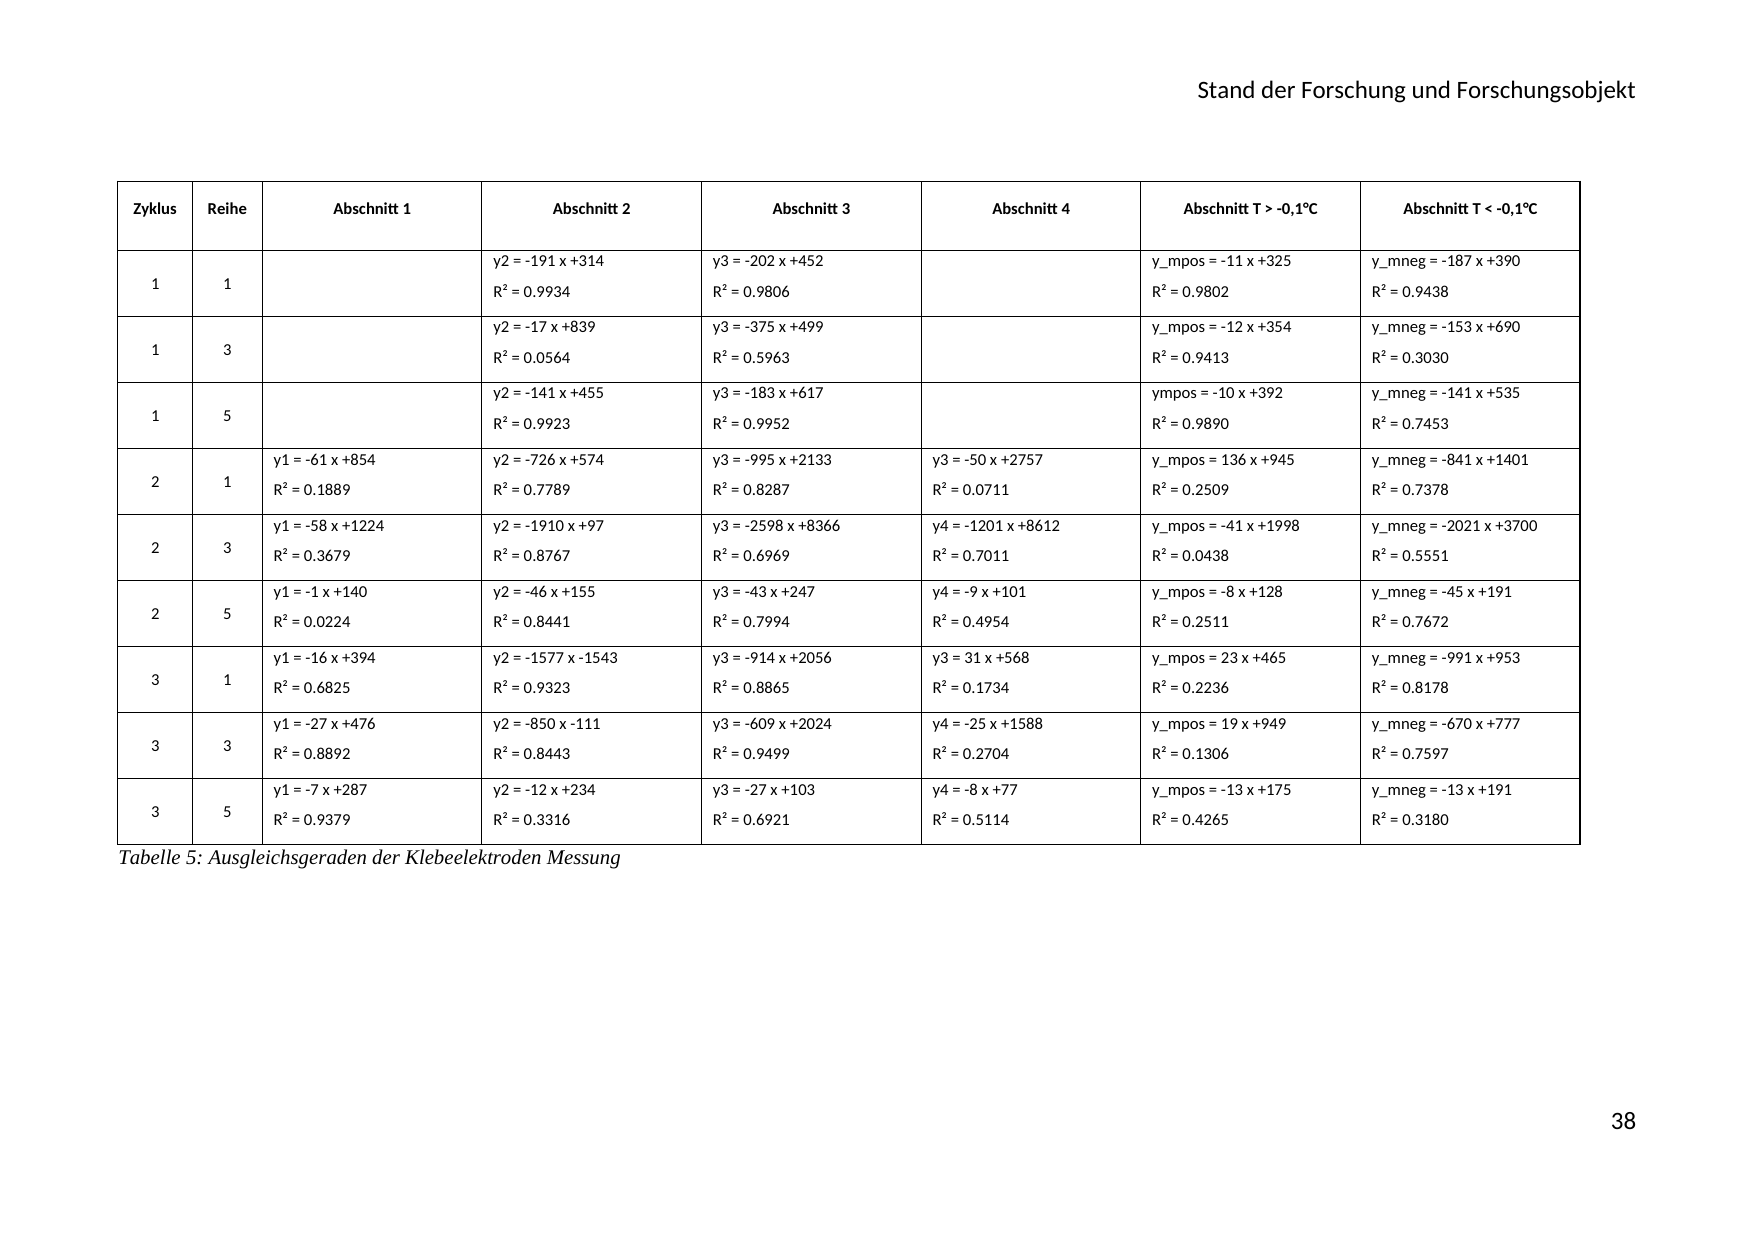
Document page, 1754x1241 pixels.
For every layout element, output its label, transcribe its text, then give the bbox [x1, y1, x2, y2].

table_cell y1 = -16 x +394 R² = 0.6825 [263, 647, 481, 712]
table_cell y1 = -7 x +287 R² = 0.9379 [263, 779, 481, 844]
table_cell y_mpos = -12 x +354 R² = 0.9413 [1141, 317, 1360, 382]
table_cell y2 = -726 x +574 R² = 0.7789 [482, 449, 701, 514]
table_cell y_mpos = -41 x +1998 R² = 0.0438 [1141, 515, 1360, 580]
table_cell y3 = -914 x +2056 R² = 0.8865 [702, 647, 921, 712]
table_cell y_mneg = -670 x +777 R² = 0.7597 [1361, 713, 1579, 778]
table_cell y3 = -183 x +617 R² = 0.9952 [702, 383, 921, 448]
table_cell y3 = -995 x +2133 R² = 0.8287 [702, 449, 921, 514]
table_cell y2 = -46 x +155 R² = 0.8441 [482, 581, 701, 646]
table_cell y1 = -27 x +476 R² = 0.8892 [263, 713, 481, 778]
table_cell 1 [118, 251, 192, 316]
table_cell 2 [118, 581, 192, 646]
table_cell 1 [118, 317, 192, 382]
table_cell y_mpos = 19 x +949 R² = 0.1306 [1141, 713, 1360, 778]
table_cell y_mpos = -13 x +175 R² = 0.4265 [1141, 779, 1360, 844]
table_cell y2 = -141 x +455 R² = 0.9923 [482, 383, 701, 448]
table_cell y3 = -50 x +2757 R² = 0.0711 [922, 449, 1140, 514]
table_cell y_mpos = 136 x +945 R² = 0.2509 [1141, 449, 1360, 514]
table_cell 3 [118, 713, 192, 778]
table_cell ympos = -10 x +392 R² = 0.9890 [1141, 383, 1360, 448]
table_header Zyklus [118, 182, 192, 250]
table_cell y4 = -9 x +101 R² = 0.4954 [922, 581, 1140, 646]
table_header Abschnitt T > -0,1°C [1141, 182, 1360, 250]
table_cell y1 = -1 x +140 R² = 0.0224 [263, 581, 481, 646]
table_cell y2 = -17 x +839 R² = 0.0564 [482, 317, 701, 382]
table_cell y2 = -1577 x -1543 R² = 0.9323 [482, 647, 701, 712]
table_cell y3 = -27 x +103 R² = 0.6921 [702, 779, 921, 844]
table_cell [922, 317, 1140, 382]
table_cell [922, 251, 1140, 316]
table_cell [922, 383, 1140, 448]
table_cell y_mneg = -45 x +191 R² = 0.7672 [1361, 581, 1579, 646]
table_cell 1 [193, 647, 262, 712]
table_cell y3 = -609 x +2024 R² = 0.9499 [702, 713, 921, 778]
table_cell y_mneg = -187 x +390 R² = 0.9438 [1361, 251, 1579, 316]
table_cell y4 = -1201 x +8612 R² = 0.7011 [922, 515, 1140, 580]
table_cell y2 = -1910 x +97 R² = 0.8767 [482, 515, 701, 580]
table_cell 3 [118, 647, 192, 712]
table_cell 5 [193, 581, 262, 646]
table_cell y_mneg = -2021 x +3700 R² = 0.5551 [1361, 515, 1579, 580]
table_cell y1 = -61 x +854 R² = 0.1889 [263, 449, 481, 514]
table_cell 3 [193, 317, 262, 382]
table_cell y4 = -8 x +77 R² = 0.5114 [922, 779, 1140, 844]
table_cell 3 [118, 779, 192, 844]
table_cell y4 = -25 x +1588 R² = 0.2704 [922, 713, 1140, 778]
table_cell [263, 251, 481, 316]
table_cell y3 = -43 x +247 R² = 0.7994 [702, 581, 921, 646]
table_cell 1 [193, 251, 262, 316]
table_cell y2 = -191 x +314 R² = 0.9934 [482, 251, 701, 316]
table_cell 3 [193, 713, 262, 778]
table_header Abschnitt 3 [702, 182, 921, 250]
table_cell y2 = -12 x +234 R² = 0.3316 [482, 779, 701, 844]
table_cell 2 [118, 515, 192, 580]
table_cell y_mpos = -11 x +325 R² = 0.9802 [1141, 251, 1360, 316]
table_cell y3 = -202 x +452 R² = 0.9806 [702, 251, 921, 316]
table_header Reihe [193, 182, 262, 250]
table_cell 5 [193, 383, 262, 448]
table_cell y_mneg = -13 x +191 R² = 0.3180 [1361, 779, 1579, 844]
table_cell y3 = -375 x +499 R² = 0.5963 [702, 317, 921, 382]
table_cell 3 [193, 515, 262, 580]
table_cell 2 [118, 449, 192, 514]
table_cell 1 [118, 383, 192, 448]
table_cell [263, 383, 481, 448]
table_cell [263, 317, 481, 382]
table_cell y_mneg = -153 x +690 R² = 0.3030 [1361, 317, 1579, 382]
table_cell y_mneg = -141 x +535 R² = 0.7453 [1361, 383, 1579, 448]
table_header Abschnitt 4 [922, 182, 1140, 250]
table_cell y_mneg = -991 x +953 R² = 0.8178 [1361, 647, 1579, 712]
table_header Abschnitt 1 [263, 182, 481, 250]
table_cell y_mpos = -8 x +128 R² = 0.2511 [1141, 581, 1360, 646]
table_cell y3 = 31 x +568 R² = 0.1734 [922, 647, 1140, 712]
table_cell 1 [193, 449, 262, 514]
table_header Abschnitt T < -0,1°C [1361, 182, 1579, 250]
table_cell y_mneg = -841 x +1401 R² = 0.7378 [1361, 449, 1579, 514]
table_cell 5 [193, 779, 262, 844]
table_cell y_mpos = 23 x +465 R² = 0.2236 [1141, 647, 1360, 712]
table_cell y1 = -58 x +1224 R² = 0.3679 [263, 515, 481, 580]
table_cell y3 = -2598 x +8366 R² = 0.6969 [702, 515, 921, 580]
table_cell y2 = -850 x -111 R² = 0.8443 [482, 713, 701, 778]
table_header Abschnitt 2 [482, 182, 701, 250]
